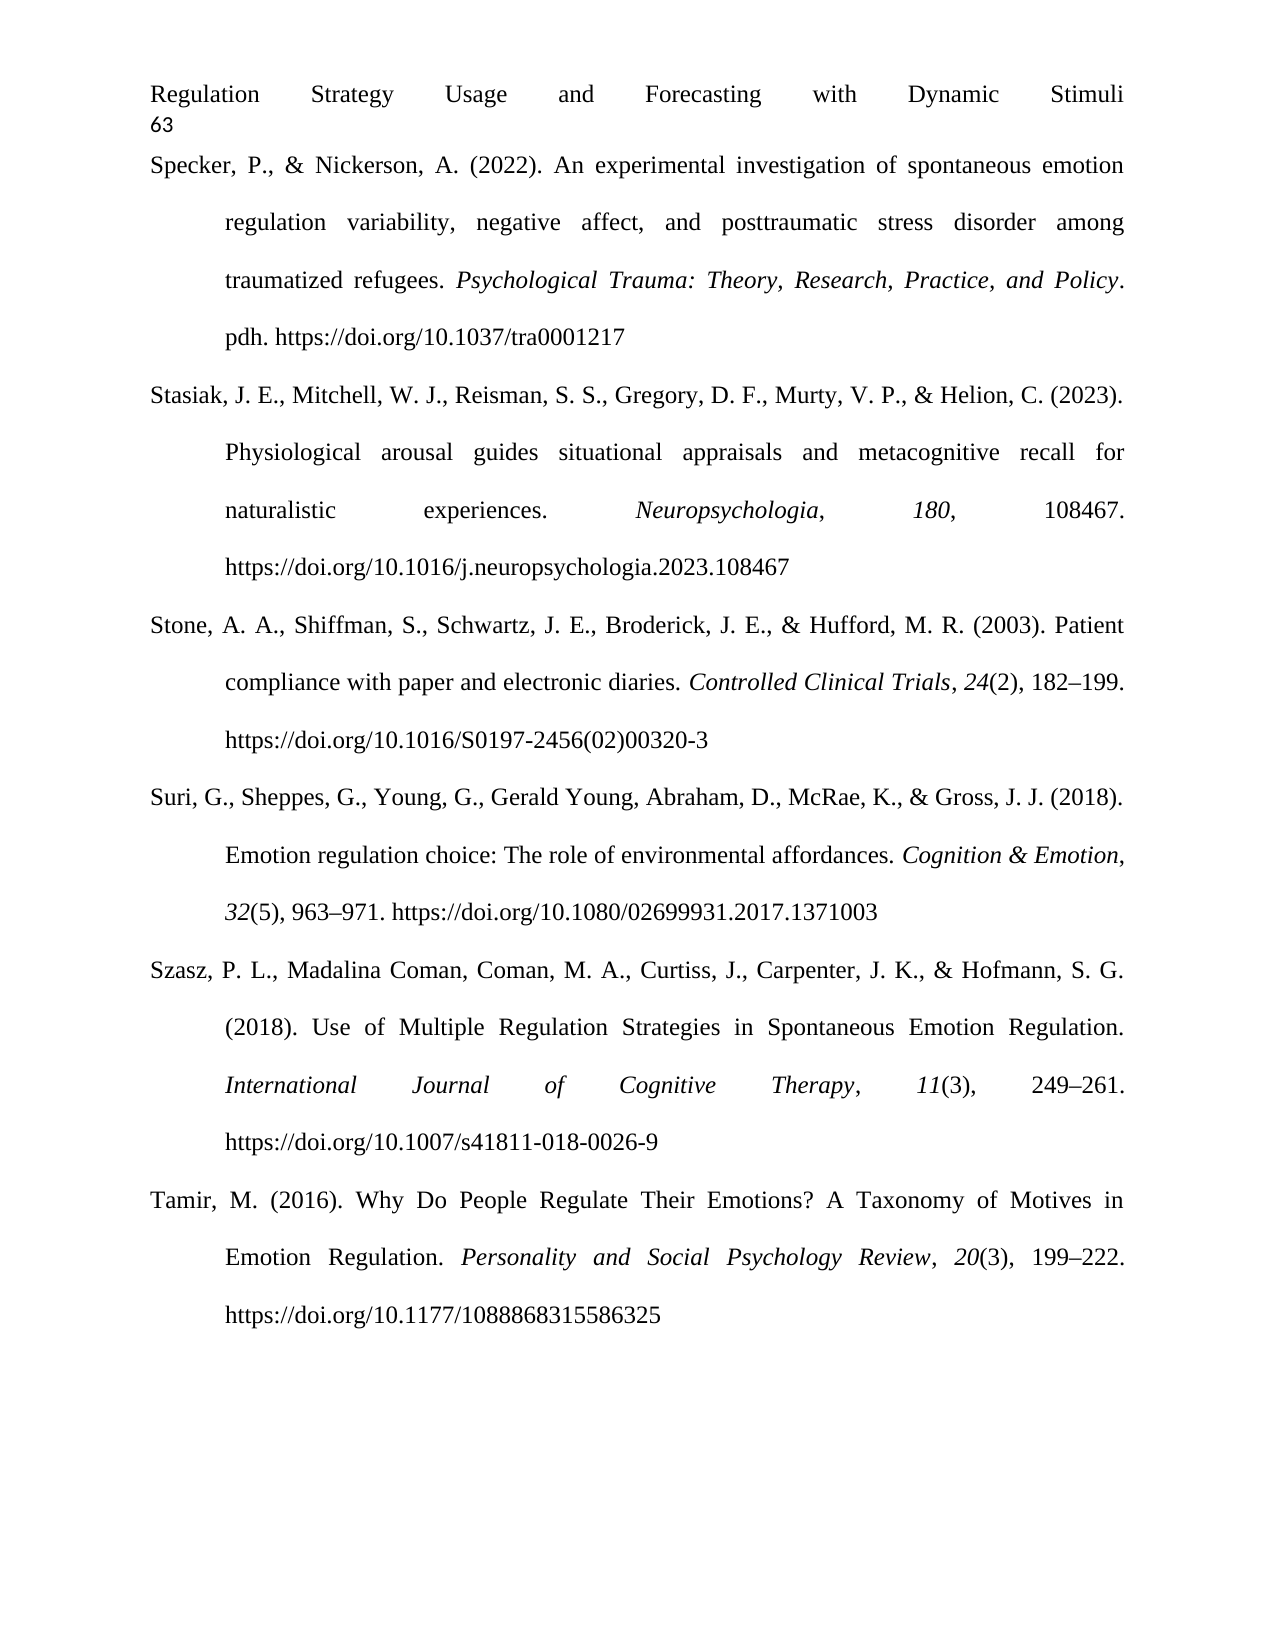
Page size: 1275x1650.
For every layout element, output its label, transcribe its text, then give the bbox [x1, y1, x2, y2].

text Stasiak, J. E., Mitchell, W. J., Reisman, S. S., Gregory, D. F., Murty, V. P., & Helion, C. (2023). Physiological arousal guides situational appraisals and metacognitive recall for naturalistic experiences. Neuropsychologia, 180, 108467. https://doi.org/10.1016/j.neuropsychologia.2023.108467 [150, 380, 1125, 581]
text Szasz, P. L., Madalina Coman, Coman, M. A., Curtiss, J., Carpenter, J. K., & Hofmann, S. G. (2018). Use of Multiple Regulation Strategies in Spontaneous Emotion Regulation. International Journal of Cognitive Therapy, 11(3), 249–261. https://doi.org/10.1007/s41811-018-0026-9 [150, 955, 1125, 1156]
text Stone, A. A., Shiffman, S., Schwartz, J. E., Broderick, J. E., & Hufford, M. R. (2003). Patient compliance with paper and electronic diaries. Controlled Clinical Trials, 24(2), 182–199. https://doi.org/10.1016/S0197-2456(02)00320-3 [150, 610, 1125, 754]
text Suri, G., Sheppes, G., Young, G., Gerald Young, Abraham, D., McRae, K., & Gross, J. J. (2018). Emotion regulation choice: The role of environmental affordances. Cognition & Emotion, 32(5), 963–971. https://doi.org/10.1080/02699931.2017.1371003 [150, 782, 1125, 926]
text Specker, P., & Nickerson, A. (2022). An experimental investigation of spontaneous emotion regulation variability, negative affect, and posttraumatic stress disorder among traumatized refugees. Psychological Trauma: Theory, Research, Practice, and Policy. pdh. https://doi.org/10.1037/tra0001217 [150, 150, 1125, 351]
text Tamir, M. (2016). Why Do People Regulate Their Emotions? A Taxonomy of Motives in Emotion Regulation. Personality and Social Psychology Review, 20(3), 199–222. https://doi.org/10.1177/1088868315586325 [150, 1185, 1125, 1329]
